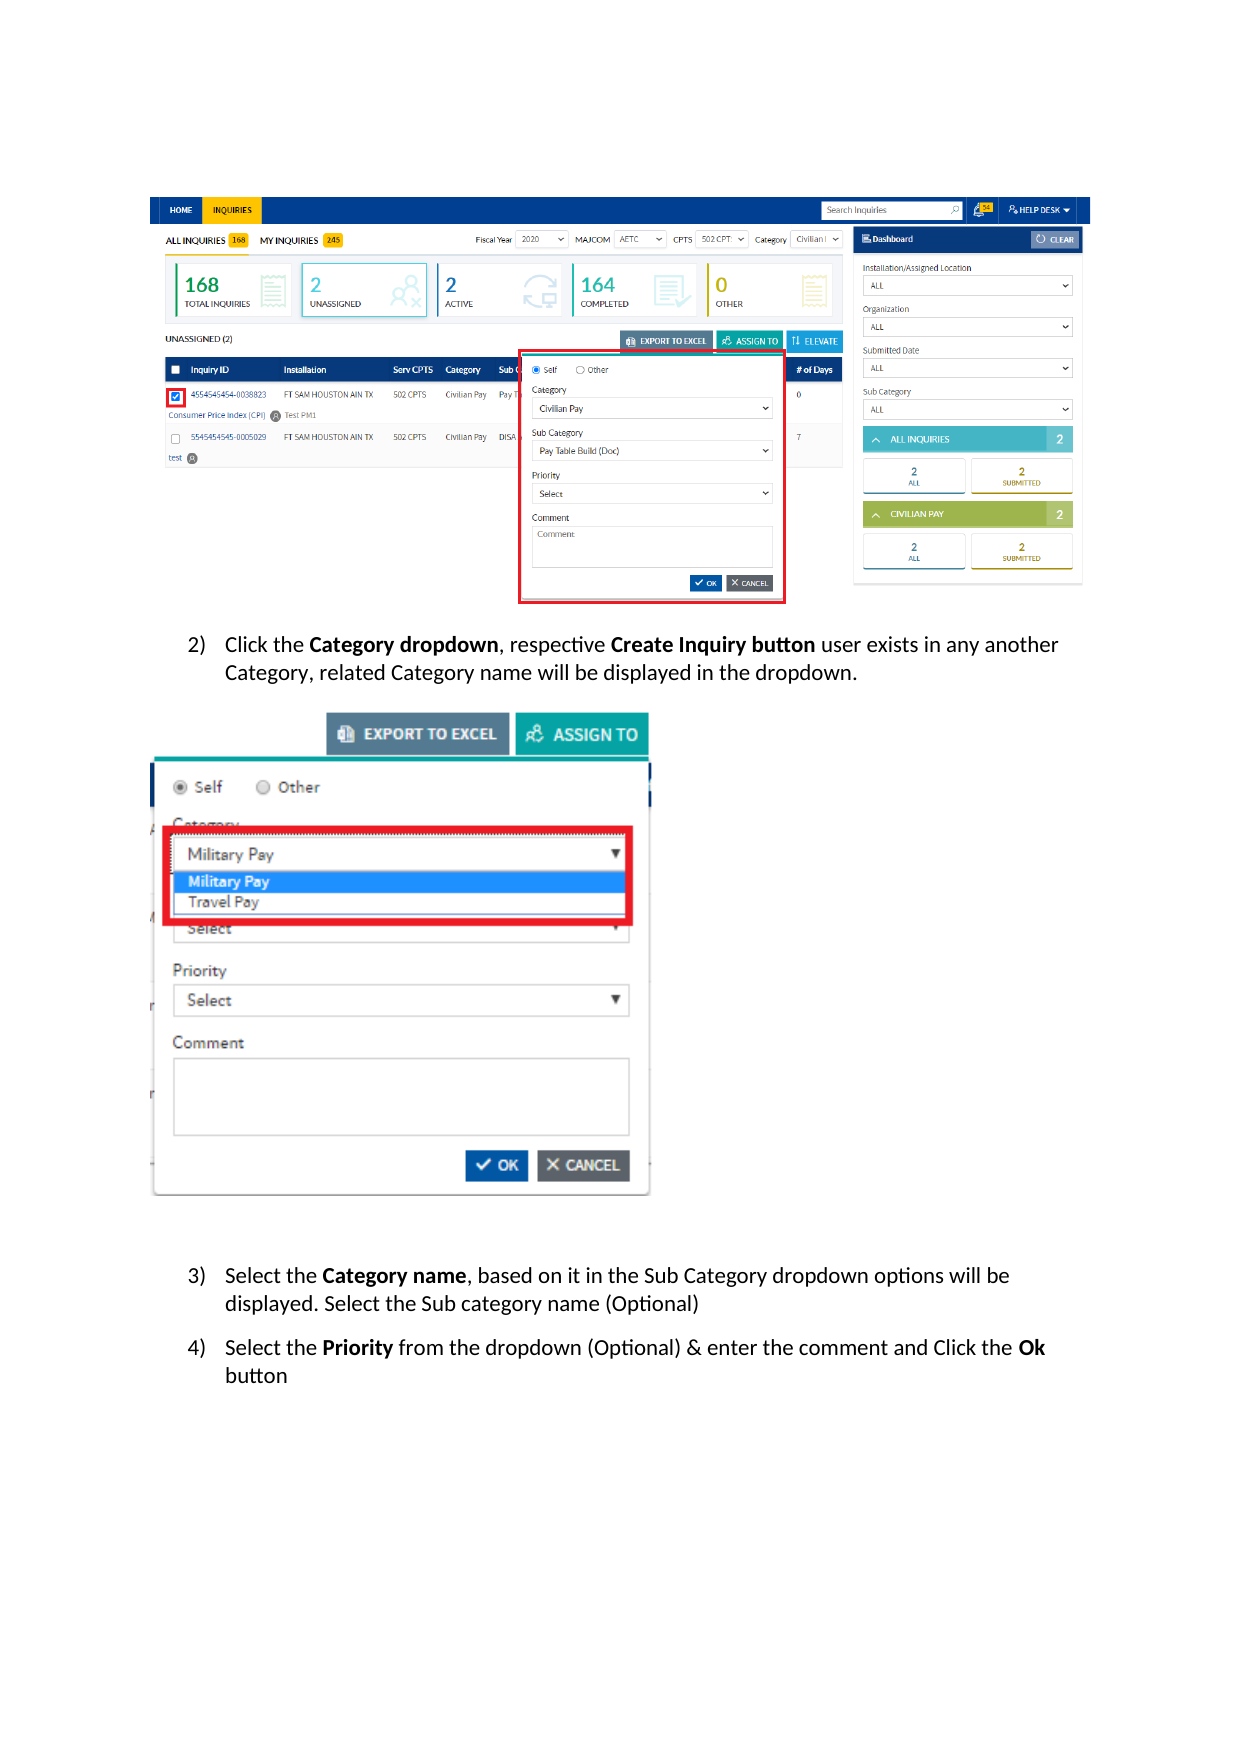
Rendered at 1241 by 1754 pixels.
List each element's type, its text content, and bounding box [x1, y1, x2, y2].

list Select the Priority from the dropdown (Optional) & enter the comment and Click the Ok button [187, 1333, 1090, 1389]
list Select the Category name, based on it in the Sub Category dropdown options will be displayed. Select the Sub category name (Optional) [187, 1261, 1090, 1317]
picture [150, 194, 1091, 610]
list Click the Category dropdown, respective Create Inquiry button user exists in any another Category, related Category name will be displayed in the dropdown. [187, 630, 1090, 686]
picture [150, 703, 652, 1196]
